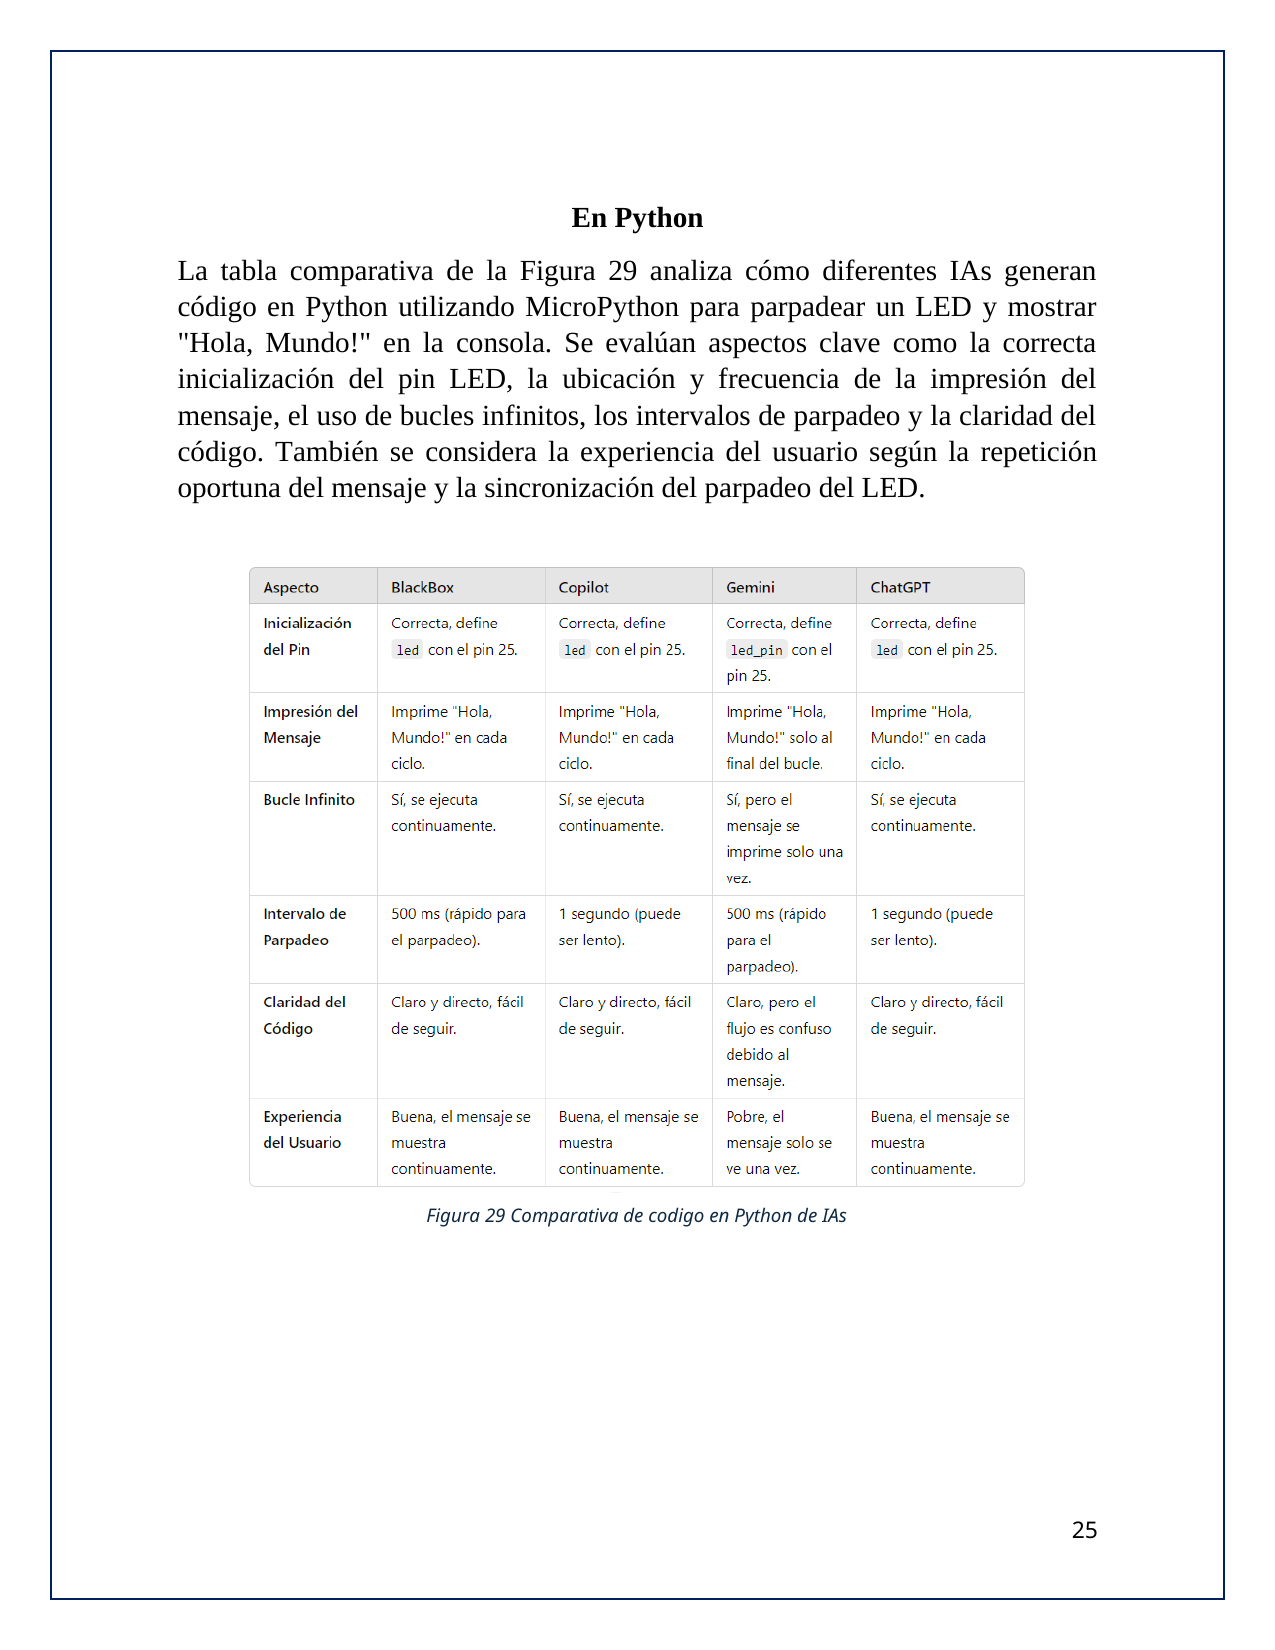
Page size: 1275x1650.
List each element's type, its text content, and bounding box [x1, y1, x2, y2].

text En Python [177, 200, 1098, 234]
picture [238, 561, 1037, 1193]
text La tabla comparativa de la Figura 29 analiza cómo diferentes IAs generan código en Python utilizando MicroPython para parpadear un LED y mostrar "Hola, Mundo!" en la consola. Se evalúan aspectos clave como la correcta inicialización del pin LED, la ubicación y frecuencia de la impresión del mensaje, el uso de bucles infinitos, los intervalos de parpadeo y la claridad del código. También se considera la experiencia del usuario según la repetición oportuna del mensaje y la sincronización del parpadeo del LED. [177, 253, 1098, 504]
